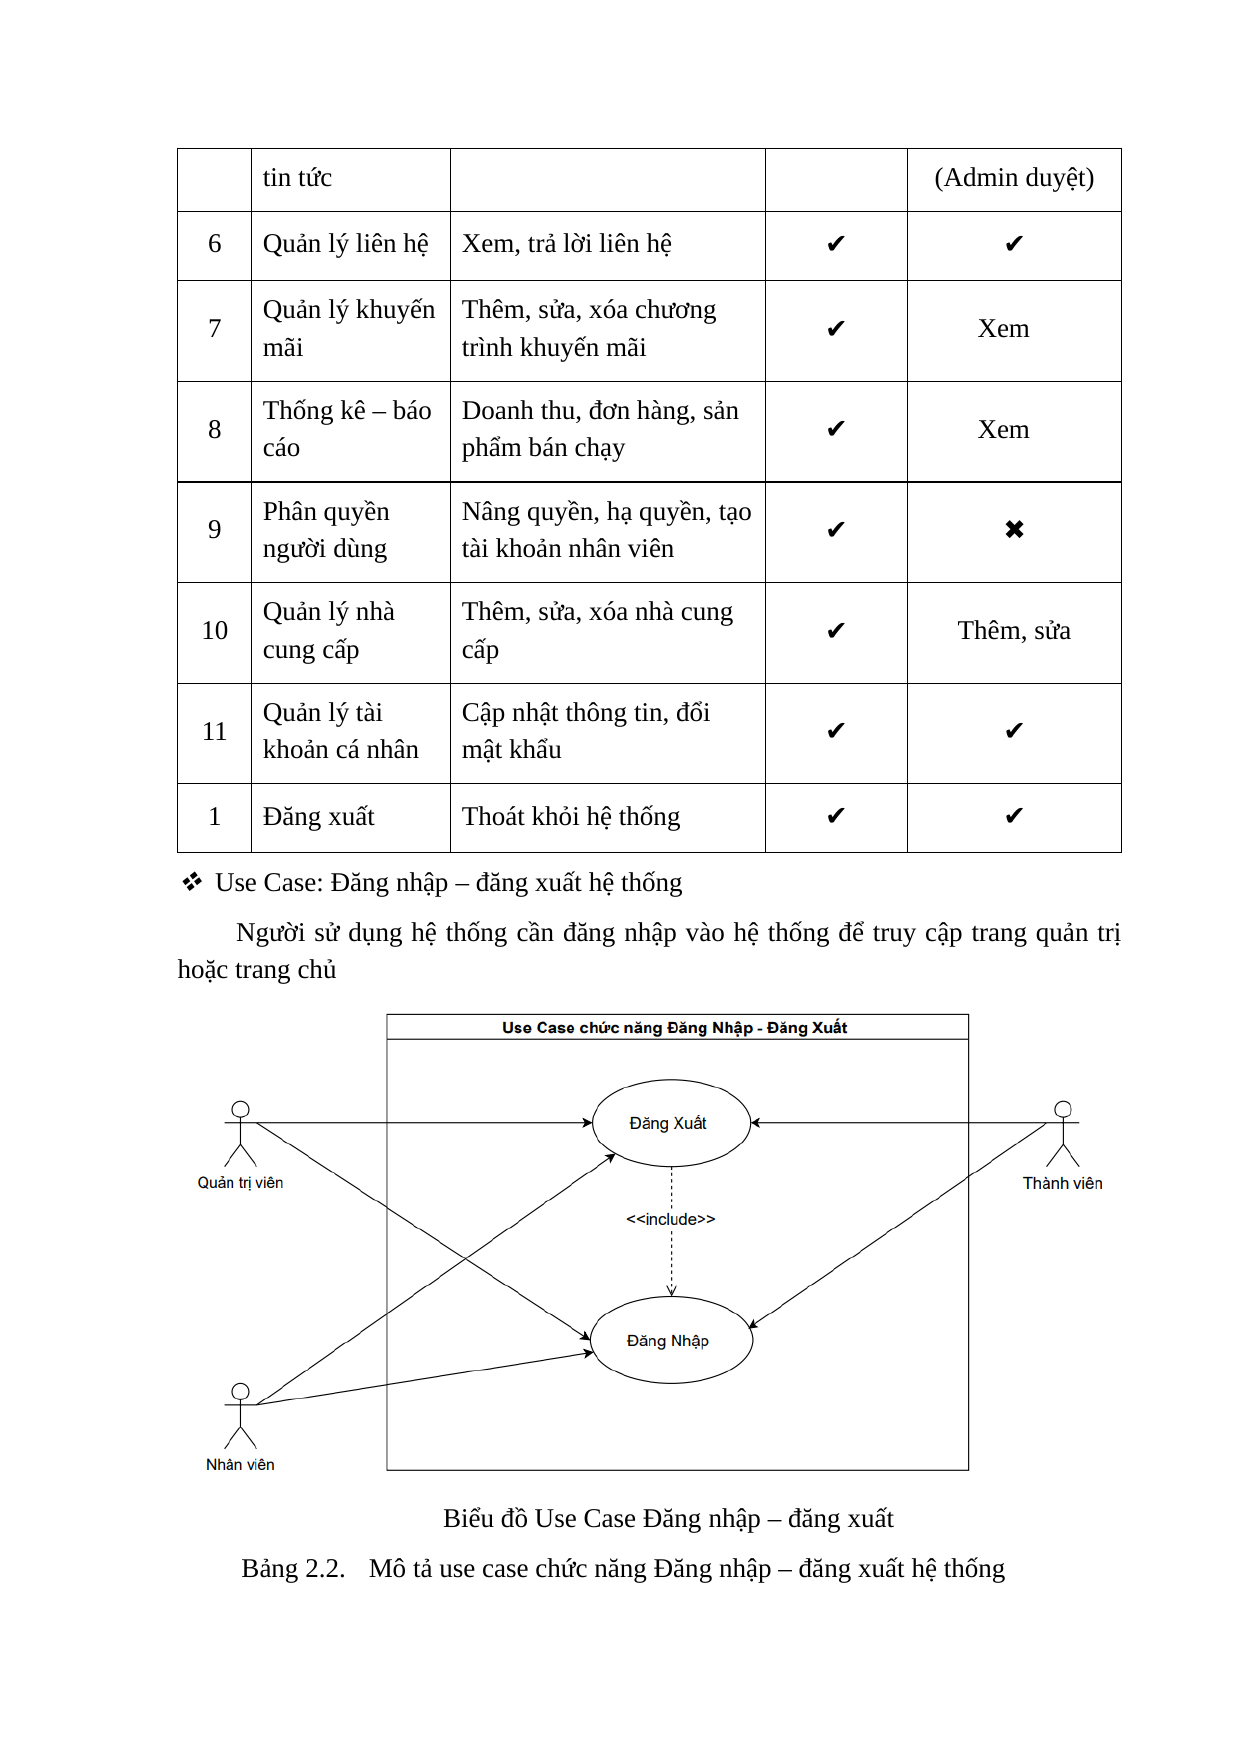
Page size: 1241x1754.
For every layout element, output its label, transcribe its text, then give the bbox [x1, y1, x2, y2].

table_cell ✔ [908, 212, 1121, 280]
table_cell Thêm, sửa, xóa chương trình khuyến mãi [451, 281, 765, 381]
table_cell Thêm, sửa, xóa nhà cung cấp [451, 583, 765, 683]
table_cell 11 [178, 684, 251, 783]
table_cell ✔ [766, 684, 907, 783]
table_cell 1 [178, 784, 251, 852]
text Người sử dụng hệ thống cần đăng nhập vào hệ thống để truy cập trang quản trị hoặc trang chủ [177, 916, 1122, 984]
table_cell ✔ [766, 212, 907, 280]
text Biểu đồ Use Case Đăng nhập – đăng xuất [215, 1502, 1122, 1533]
table_cell Quản lý khuyến mãi [252, 281, 450, 381]
table_cell 9 [178, 483, 251, 582]
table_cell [451, 149, 765, 211]
table_cell Quản lý tài khoản cá nhân [252, 684, 450, 783]
table_cell 5 [178, 149, 251, 211]
list Mô tả use case chức năng Đăng nhập – đăng xuất hệ thống [177, 1552, 1122, 1583]
table_cell Đăng xuất [252, 784, 450, 852]
table_cell Xem [908, 281, 1121, 381]
picture [177, 1002, 1123, 1484]
table_cell 6 [178, 212, 251, 280]
table_cell ✔ [766, 149, 907, 211]
table_cell Quản lý nhà cung cấp [252, 583, 450, 683]
table_cell Quản lý liên hệ [252, 212, 450, 280]
table_cell Doanh thu, đơn hàng, sản phẩm bán chạy [451, 382, 765, 481]
table_cell Xem, trả lời liên hệ [451, 212, 765, 280]
table_cell Xem [908, 382, 1121, 481]
table_cell Thoát khỏi hệ thống [451, 784, 765, 852]
list Use Case: Đăng nhập – đăng xuất hệ thống [177, 866, 1122, 897]
table_cell ✔ [766, 483, 907, 582]
table_cell ✔ [766, 382, 907, 481]
table_cell ✔ [908, 684, 1121, 783]
table_cell ✖ [908, 483, 1121, 582]
table_cell Thêm, sửa [908, 583, 1121, 683]
table_cell Thống kê – báo cáo [252, 382, 450, 481]
table_cell Cập nhật thông tin, đổi mật khẩu [451, 684, 765, 783]
table_cell ✔ [908, 784, 1121, 852]
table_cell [908, 149, 1121, 211]
table_cell ✔ [766, 583, 907, 683]
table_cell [252, 149, 450, 211]
table_cell 10 [178, 583, 251, 683]
table_cell 7 [178, 281, 251, 381]
table_cell Nâng quyền, hạ quyền, tạo tài khoản nhân viên [451, 483, 765, 582]
table_cell ✔ [766, 784, 907, 852]
table_cell Phân quyền người dùng [252, 483, 450, 582]
table_cell 8 [178, 382, 251, 481]
table_cell ✔ [766, 281, 907, 381]
